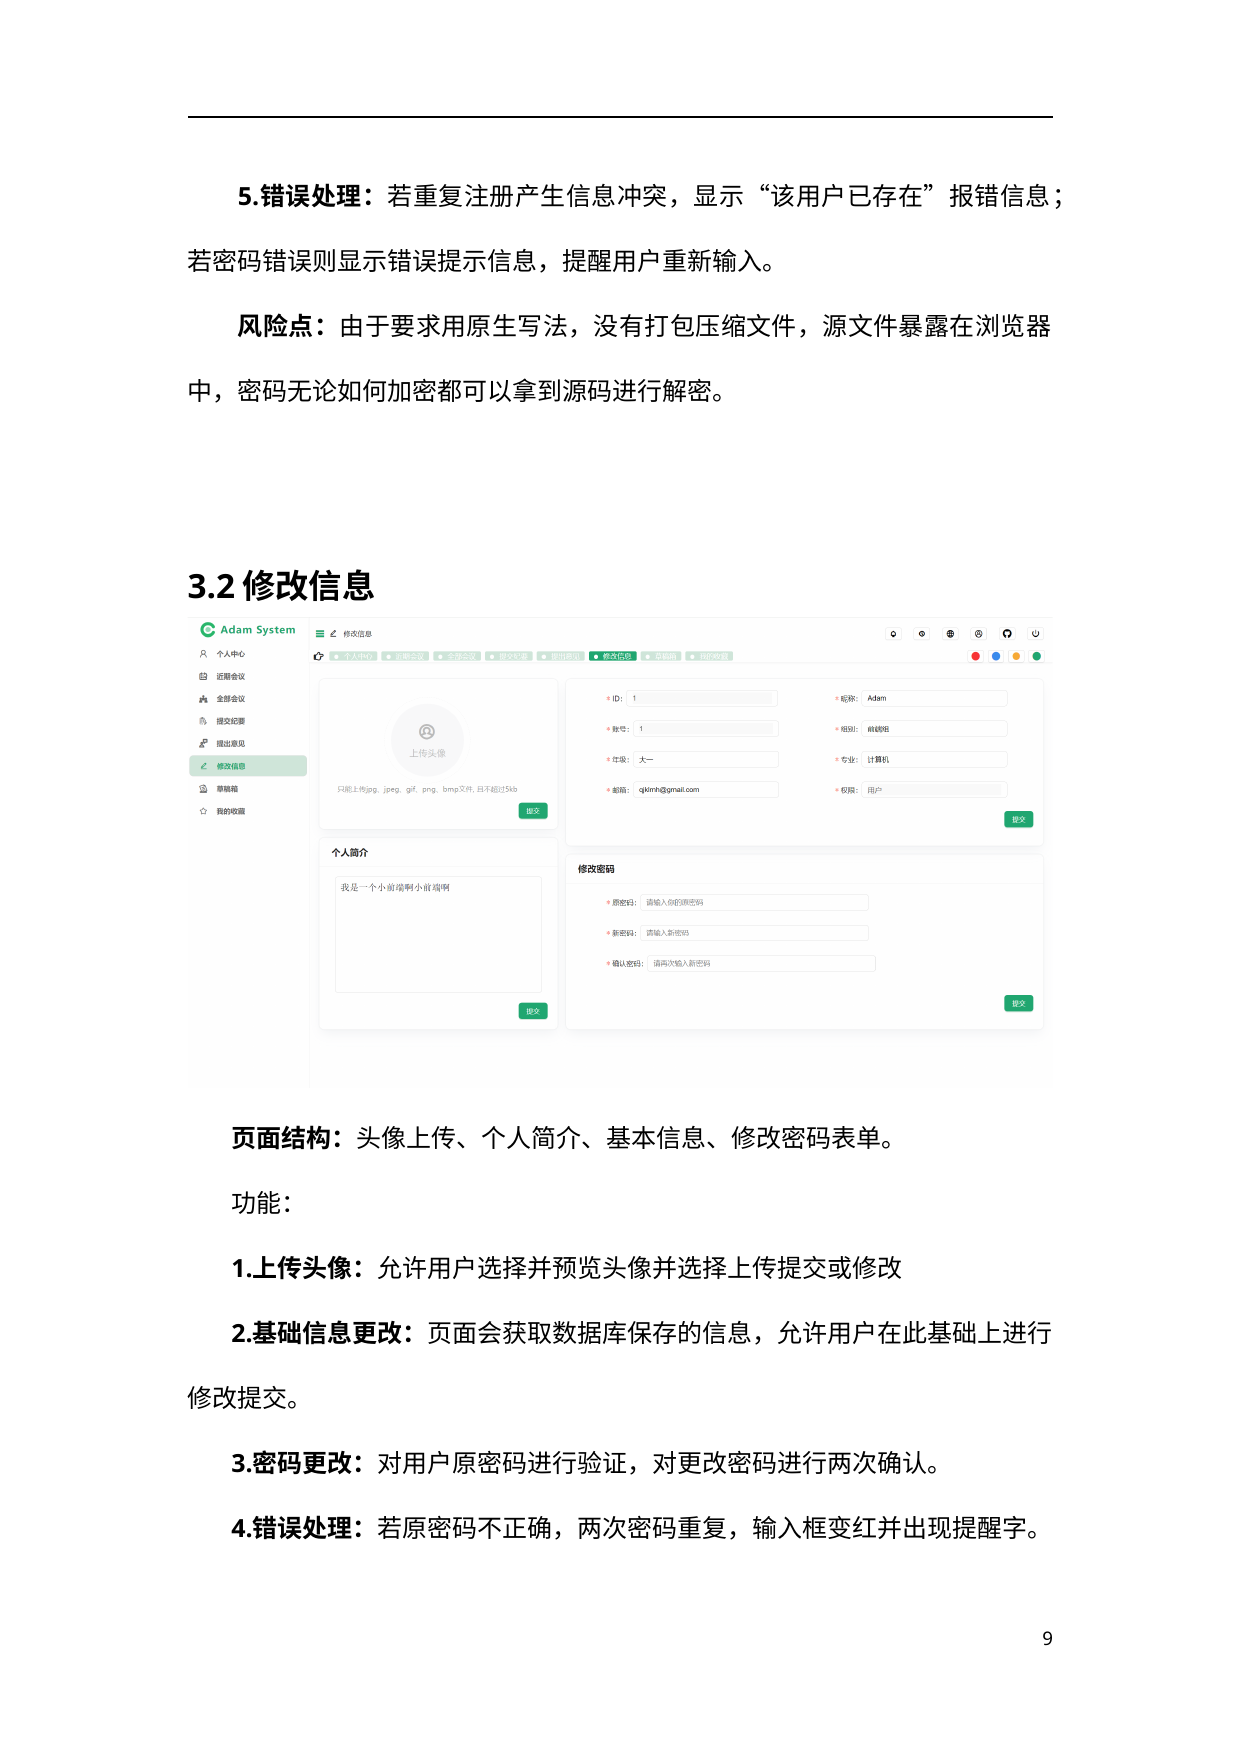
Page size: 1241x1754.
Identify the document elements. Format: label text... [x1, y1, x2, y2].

text 3.2修改信息 [187, 552, 1053, 617]
text 功能： [187, 1169, 1053, 1234]
text 4.错误处理：若原密码不正确，两次密码重复，输入框变红并出现提醒字。 [187, 1494, 1053, 1559]
text 1.上传头像：允许用户选择并预览头像并选择上传提交或修改 [187, 1234, 1053, 1299]
text 5.错误处理：若重复注册产生信息冲突，显示“该用户已存在”报错信息；若密码错误则显示错误提示信息，提醒用户重新输入。 [187, 162, 1053, 292]
text 3.密码更改：对用户原密码进行验证，对更改密码进行两次确认。 [187, 1429, 1053, 1494]
text 2.基础信息更改：页面会获取数据库保存的信息，允许用户在此基础上进行修改提交。 [187, 1299, 1053, 1429]
text 页面结构：头像上传、个人简介、基本信息、修改密码表单。 [187, 1104, 1053, 1169]
text 风险点：由于要求用原生写法，没有打包压缩文件，源文件暴露在浏览器中，密码无论如何加密都可以拿到源码进行解密。 [187, 292, 1053, 422]
picture [187, 617, 1053, 1088]
